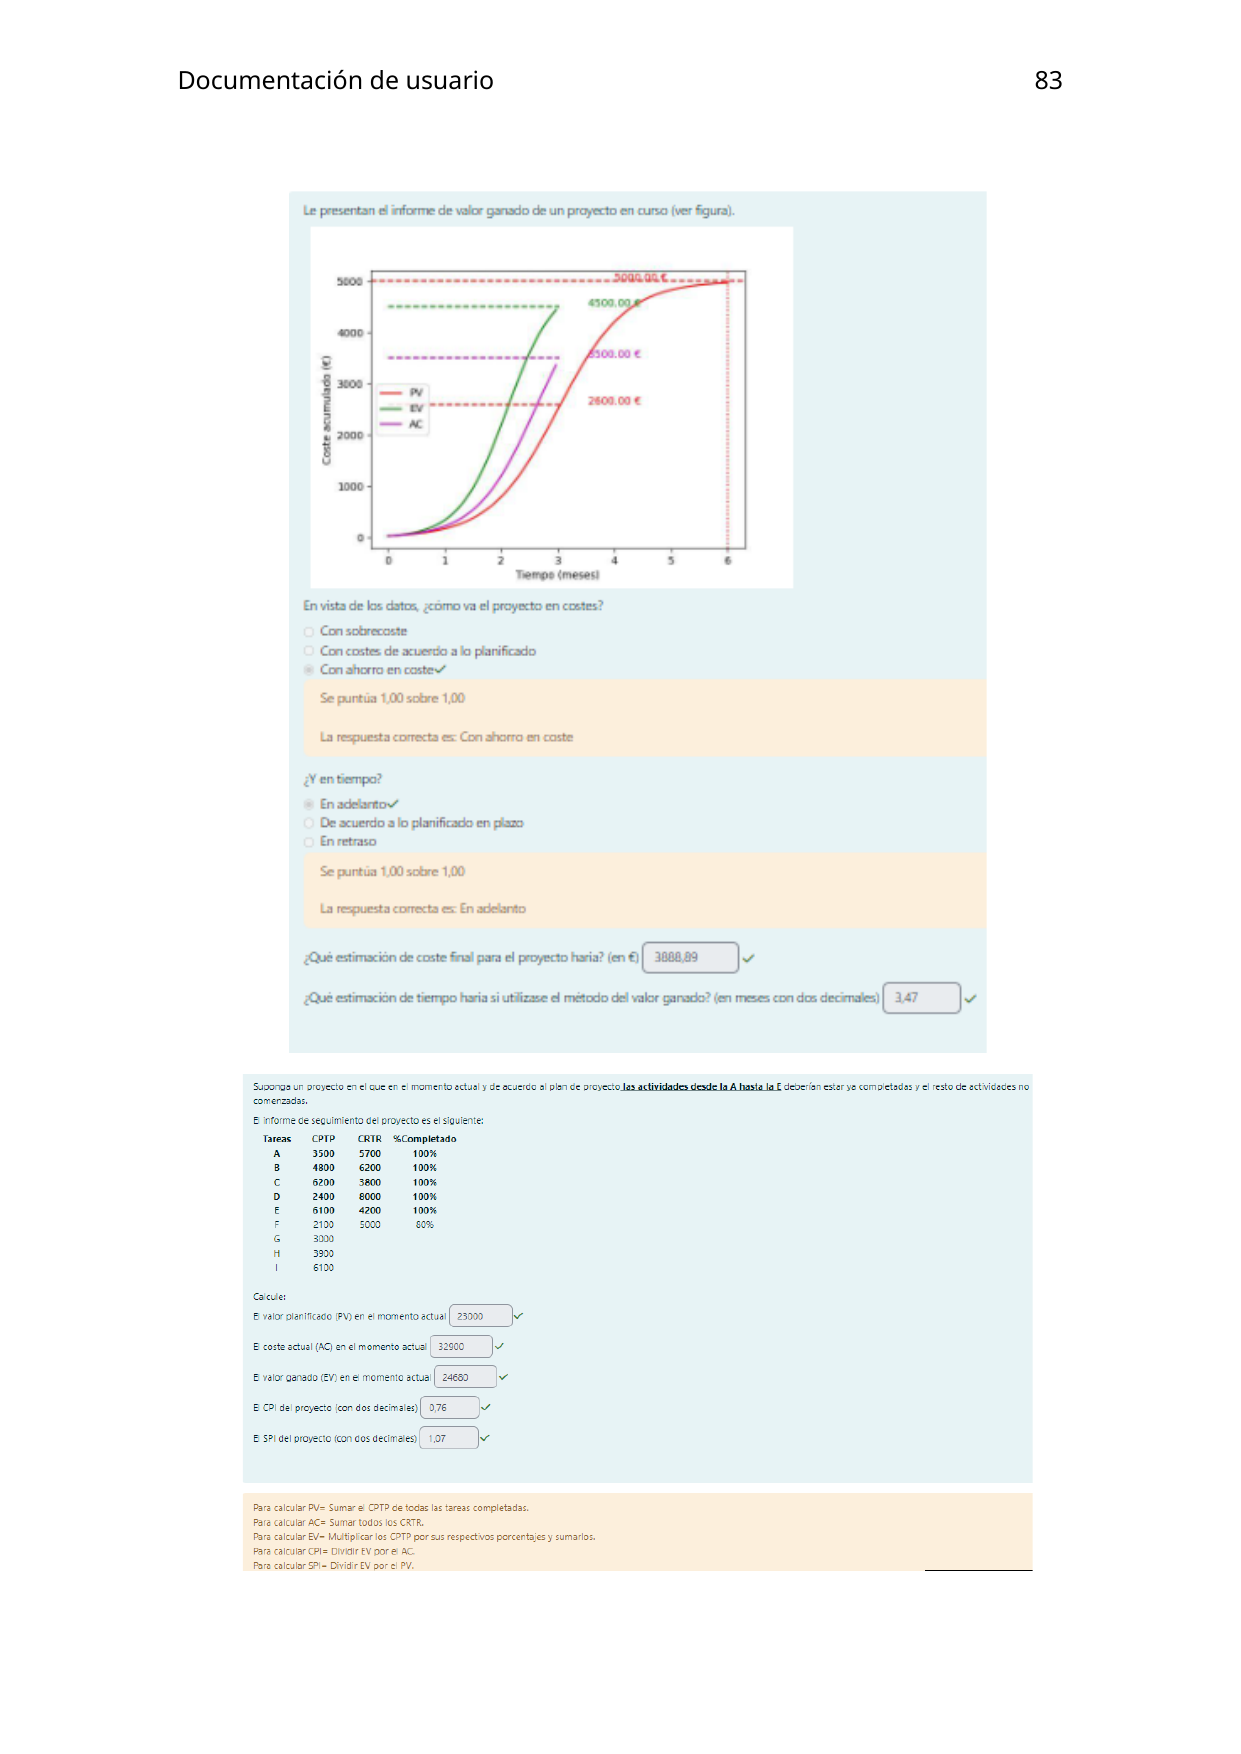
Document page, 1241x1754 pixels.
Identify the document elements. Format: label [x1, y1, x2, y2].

picture [242, 1074, 1033, 1571]
picture [289, 190, 987, 1053]
